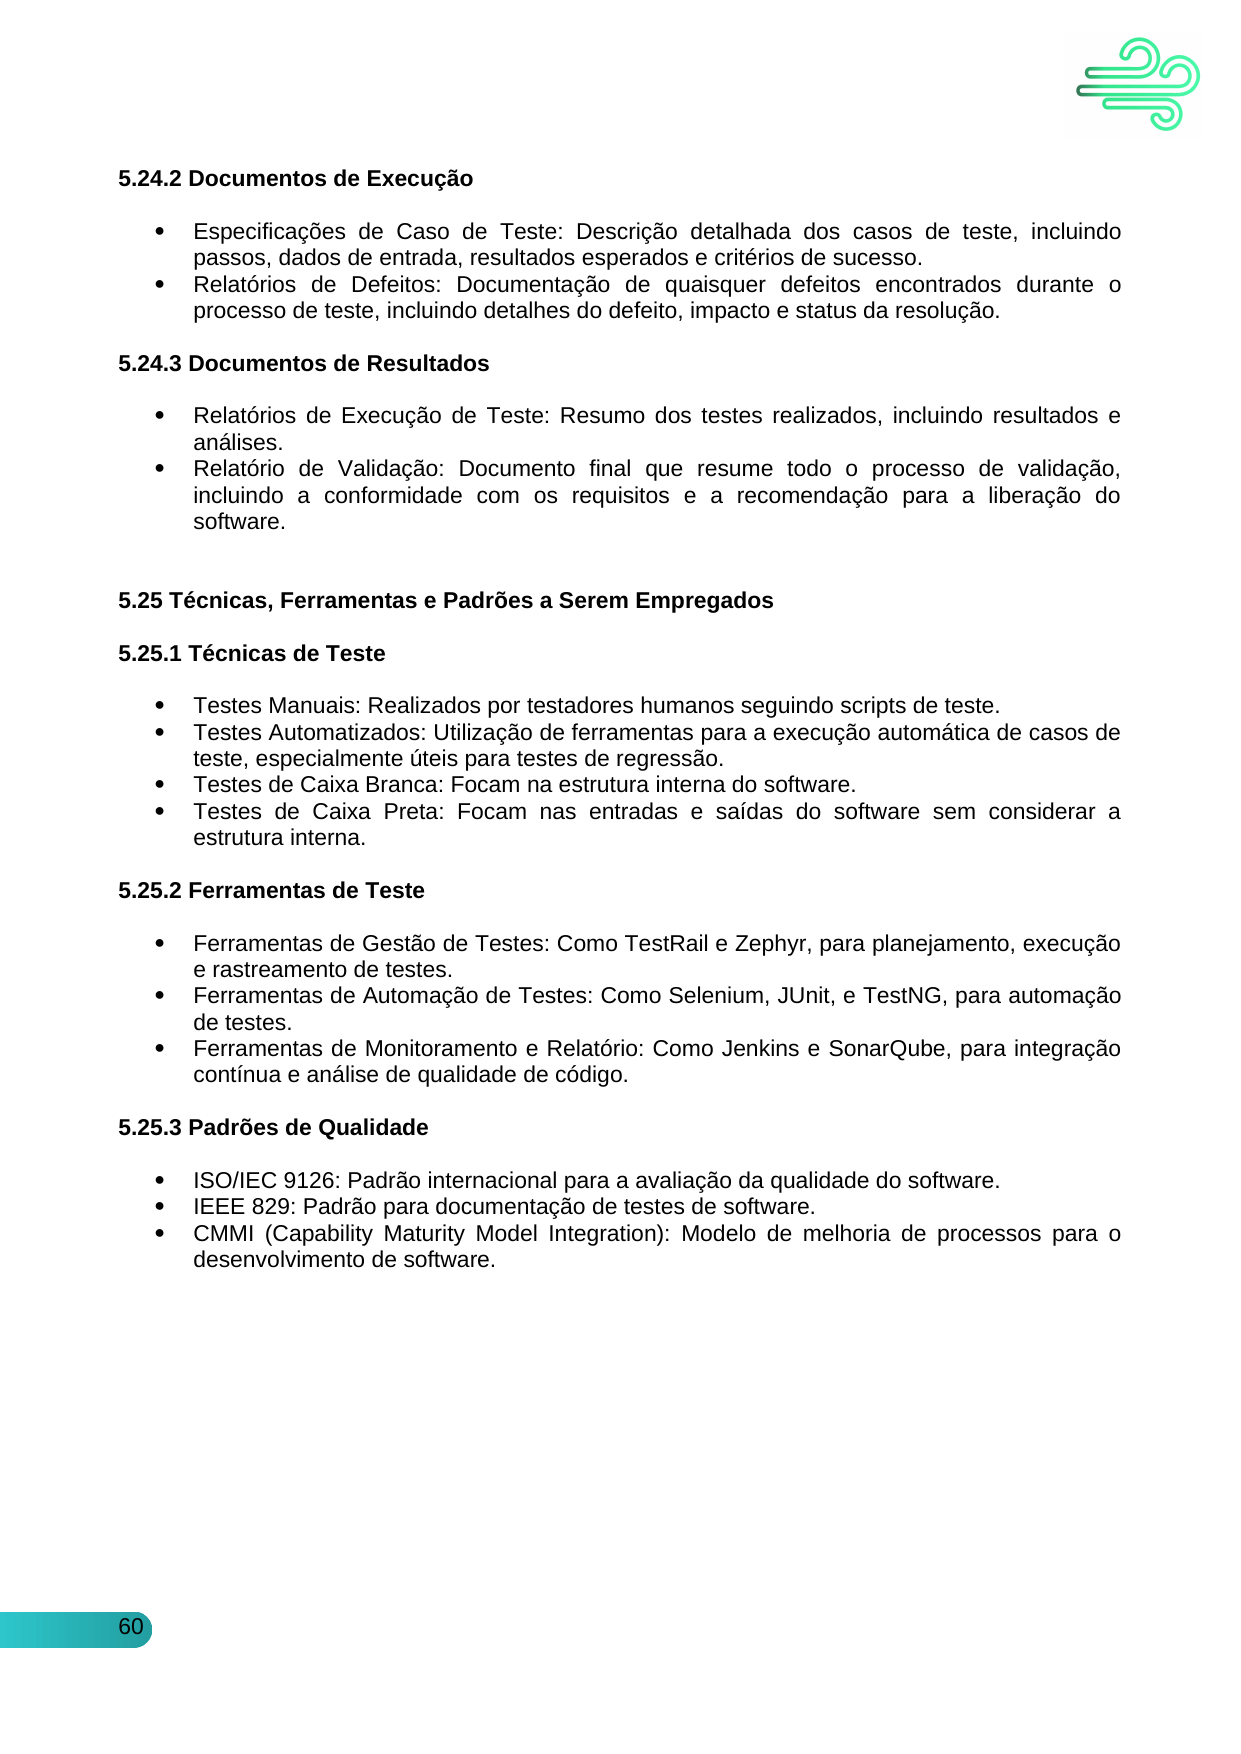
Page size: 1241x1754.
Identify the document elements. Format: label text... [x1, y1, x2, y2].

subtitle 5.25.1 Técnicas de Teste [118, 640, 1122, 666]
list Relatórios de Execução de Teste: Resumo dos testes realizados, incluindo resultados e análises. [156, 402, 1122, 455]
subtitle 5.24.3 Documentos de Resultados [118, 350, 1122, 376]
list Testes de Caixa Branca: Focam na estrutura interna do software. [156, 771, 1122, 798]
picture [1064, 31, 1203, 138]
subtitle 5.25 Técnicas, Ferramentas e Padrões a Serem Empregados [118, 587, 1122, 613]
list Relatório de Validação: Documento final que resume todo o processo de validação, incluindo a conformidade com os requisitos e a recomendação para a liberação do software. [156, 455, 1122, 534]
list ISO/IEC 9126: Padrão internacional para a avaliação da qualidade do software. [156, 1167, 1122, 1193]
list Especificações de Caso de Teste: Descrição detalhada dos casos de teste, incluindo passos, dados de entrada, resultados esperados e critérios de sucesso. [156, 218, 1122, 271]
list Ferramentas de Automação de Testes: Como Selenium, JUnit, e TestNG, para automação de testes. [156, 982, 1122, 1035]
list Ferramentas de Monitoramento e Relatório: Como Jenkins e SonarQube, para integração contínua e análise de qualidade de código. [156, 1035, 1122, 1088]
subtitle 5.25.3 Padrões de Qualidade [118, 1114, 1122, 1140]
list Testes Automatizados: Utilização de ferramentas para a execução automática de casos de teste, especialmente úteis para testes de regressão. [156, 719, 1122, 771]
list Relatórios de Defeitos: Documentação de quaisquer defeitos encontrados durante o processo de teste, incluindo detalhes do defeito, impacto e status da resolução. [156, 271, 1122, 323]
list IEEE 829: Padrão para documentação de testes de software. [156, 1193, 1122, 1219]
list Ferramentas de Gestão de Testes: Como TestRail e Zephyr, para planejamento, execução e rastreamento de testes. [156, 929, 1122, 982]
list Testes de Caixa Preta: Focam nas entradas e saídas do software sem considerar a estrutura interna. [156, 798, 1122, 851]
subtitle 5.25.2 Ferramentas de Teste [118, 877, 1122, 903]
list Testes Manuais: Realizados por testadores humanos seguindo scripts de teste. [156, 692, 1122, 719]
list CMMI (Capability Maturity Model Integration): Modelo de melhoria de processos para o desenvolvimento de software. [156, 1219, 1122, 1272]
subtitle 5.24.2 Documentos de Execução [118, 165, 1122, 192]
